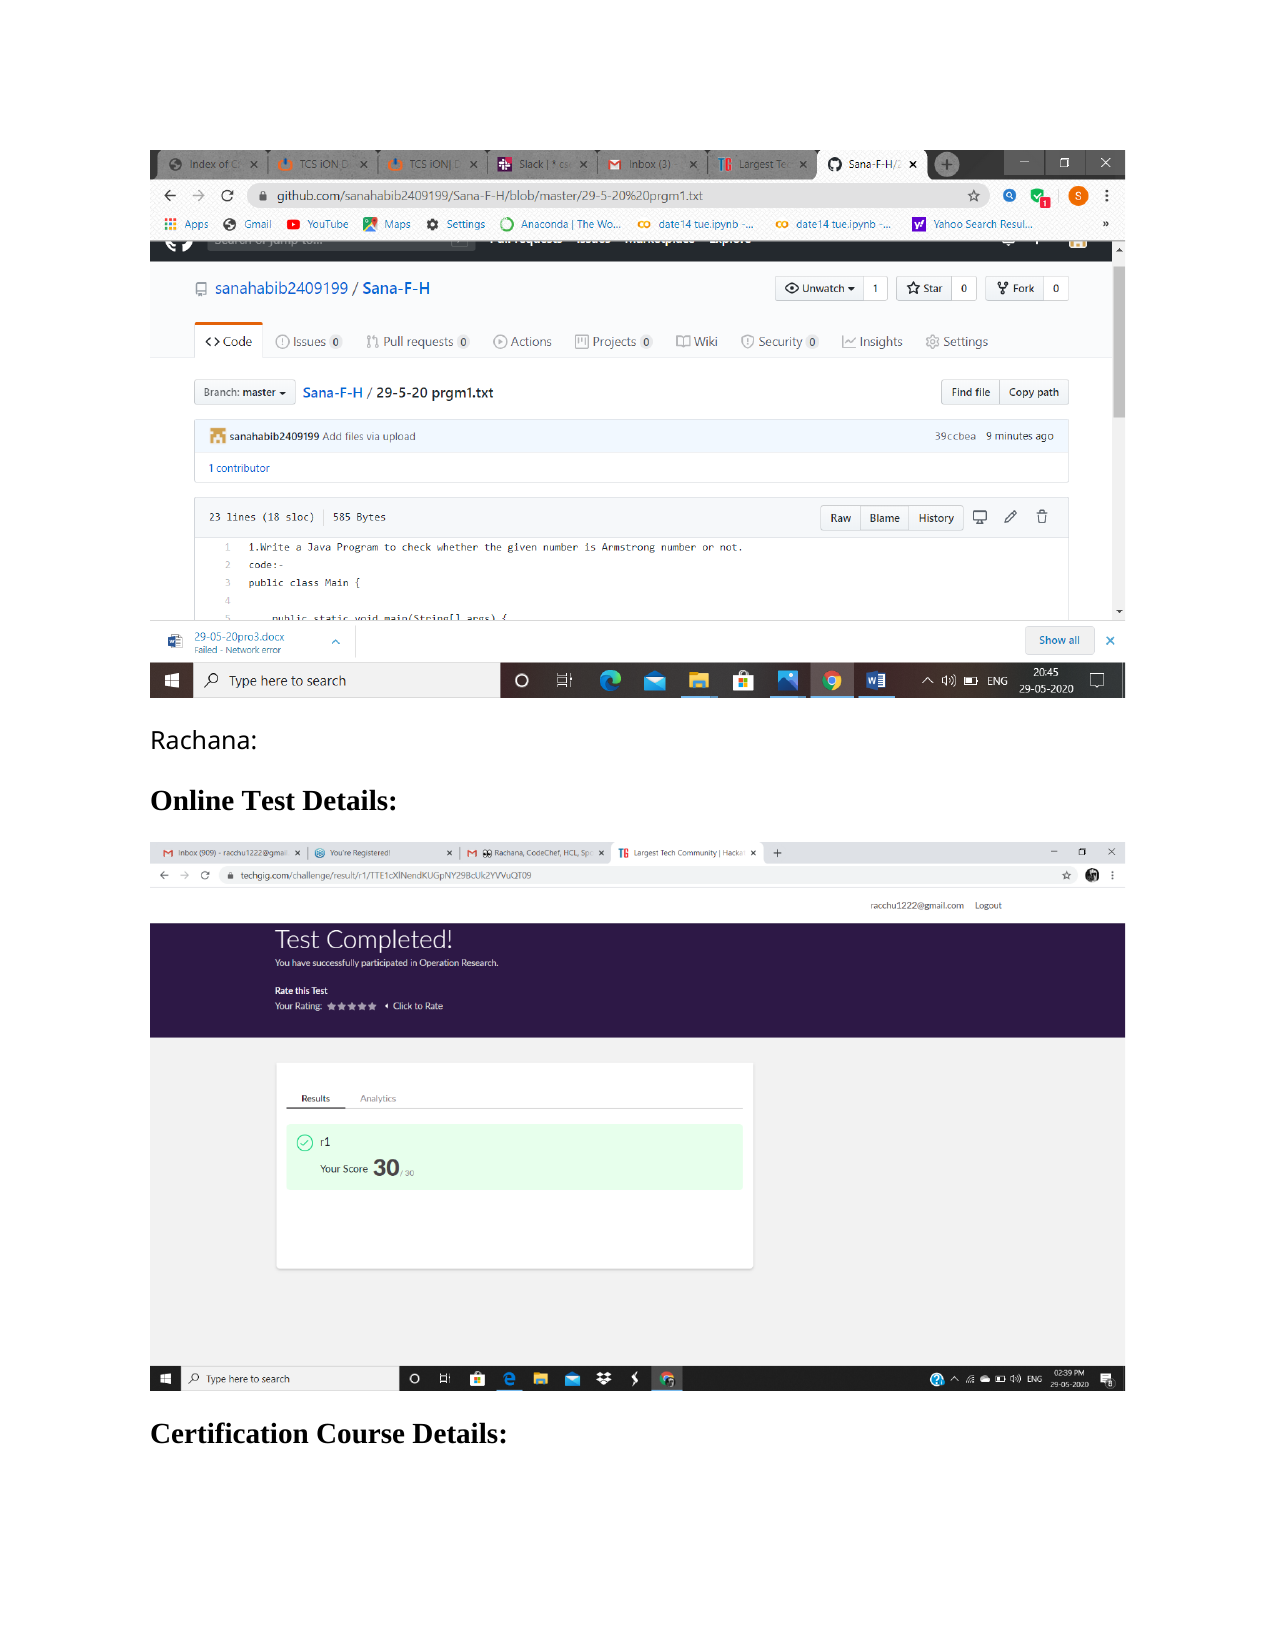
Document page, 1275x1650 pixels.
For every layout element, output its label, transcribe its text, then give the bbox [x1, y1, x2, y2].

picture [150, 150, 1125, 698]
text Certification Course Details: [150, 1416, 1125, 1449]
text Online Test Details: [150, 783, 1125, 816]
picture [150, 842, 1125, 1391]
text Rachana: [150, 723, 1125, 757]
